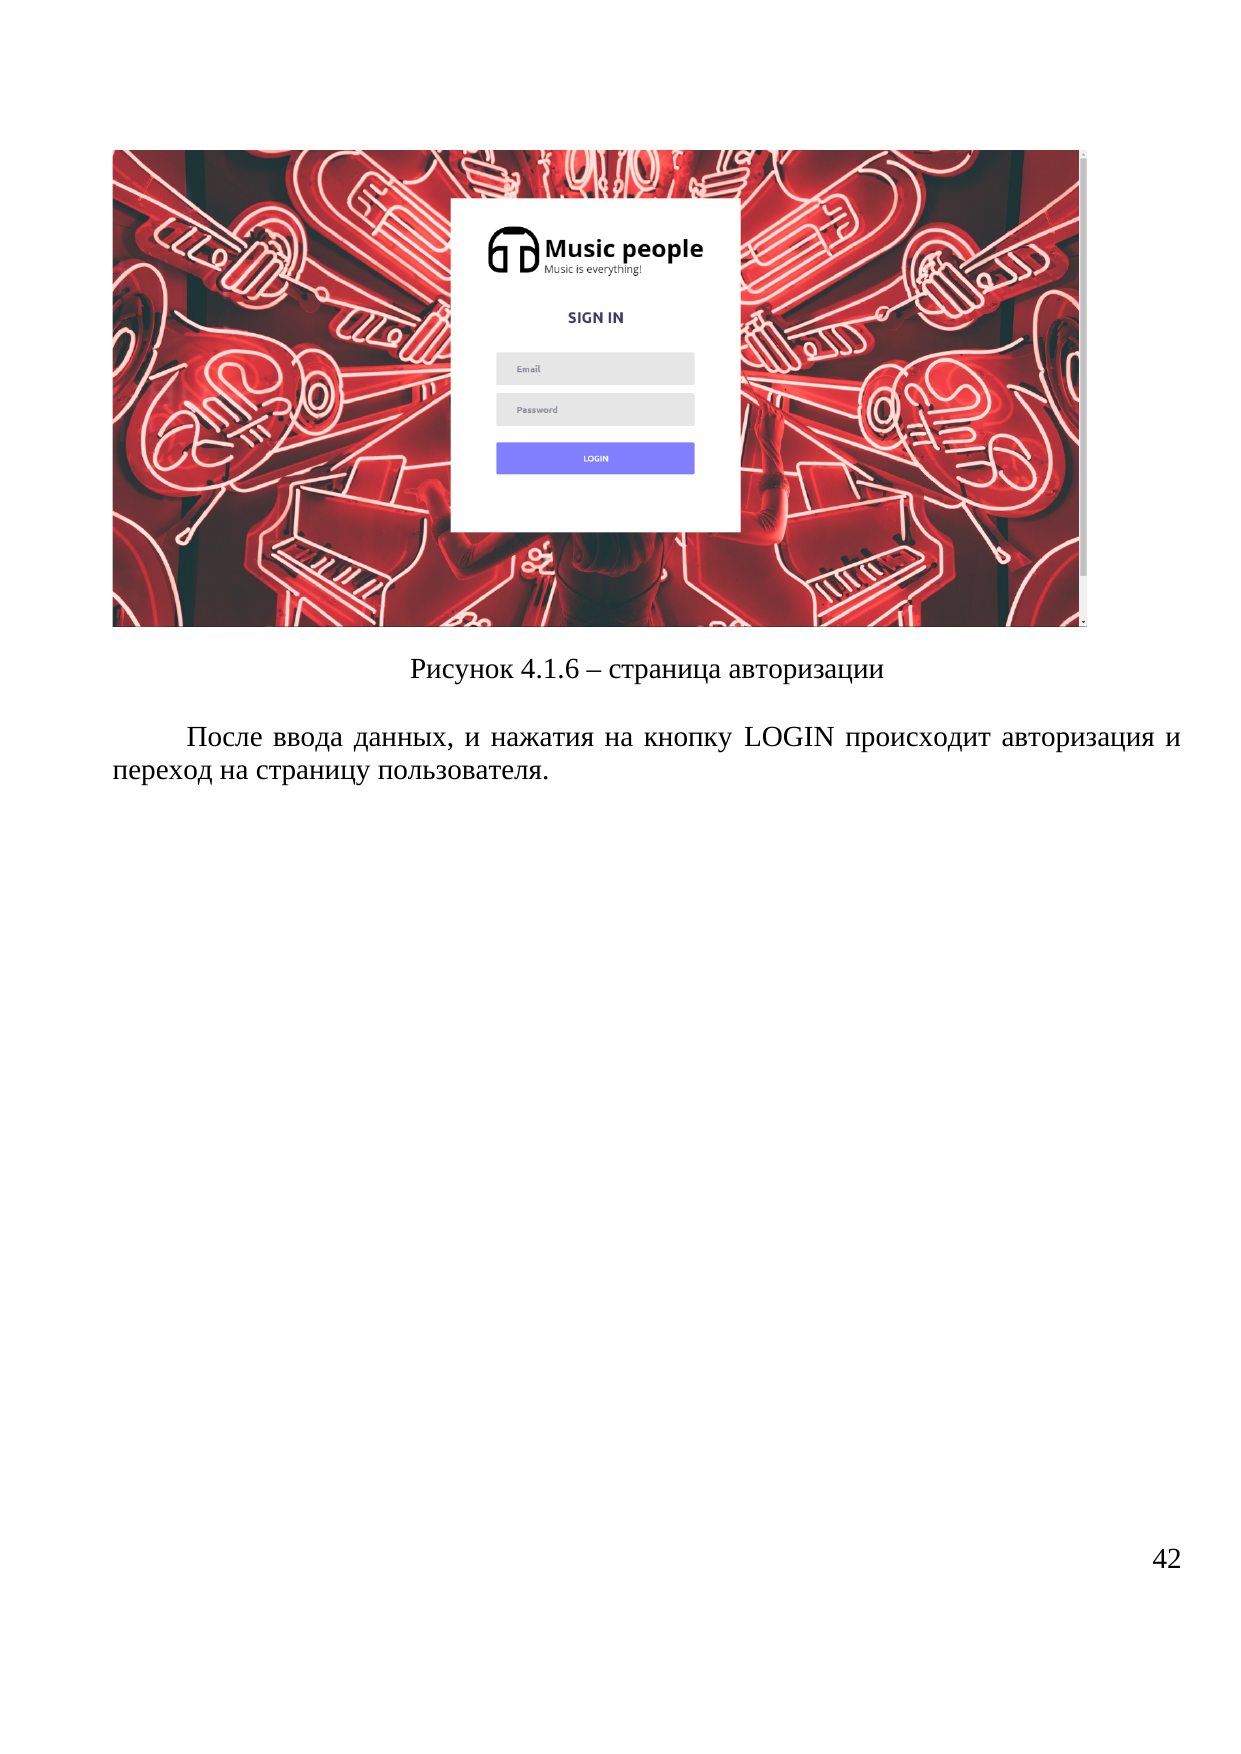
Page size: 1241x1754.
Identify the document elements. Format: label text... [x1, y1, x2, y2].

text После ввода данных, и нажатия на кнопку LOGIN происходит авторизация и переход на страницу пользователя. [112, 719, 1181, 786]
picture [112, 150, 1087, 627]
